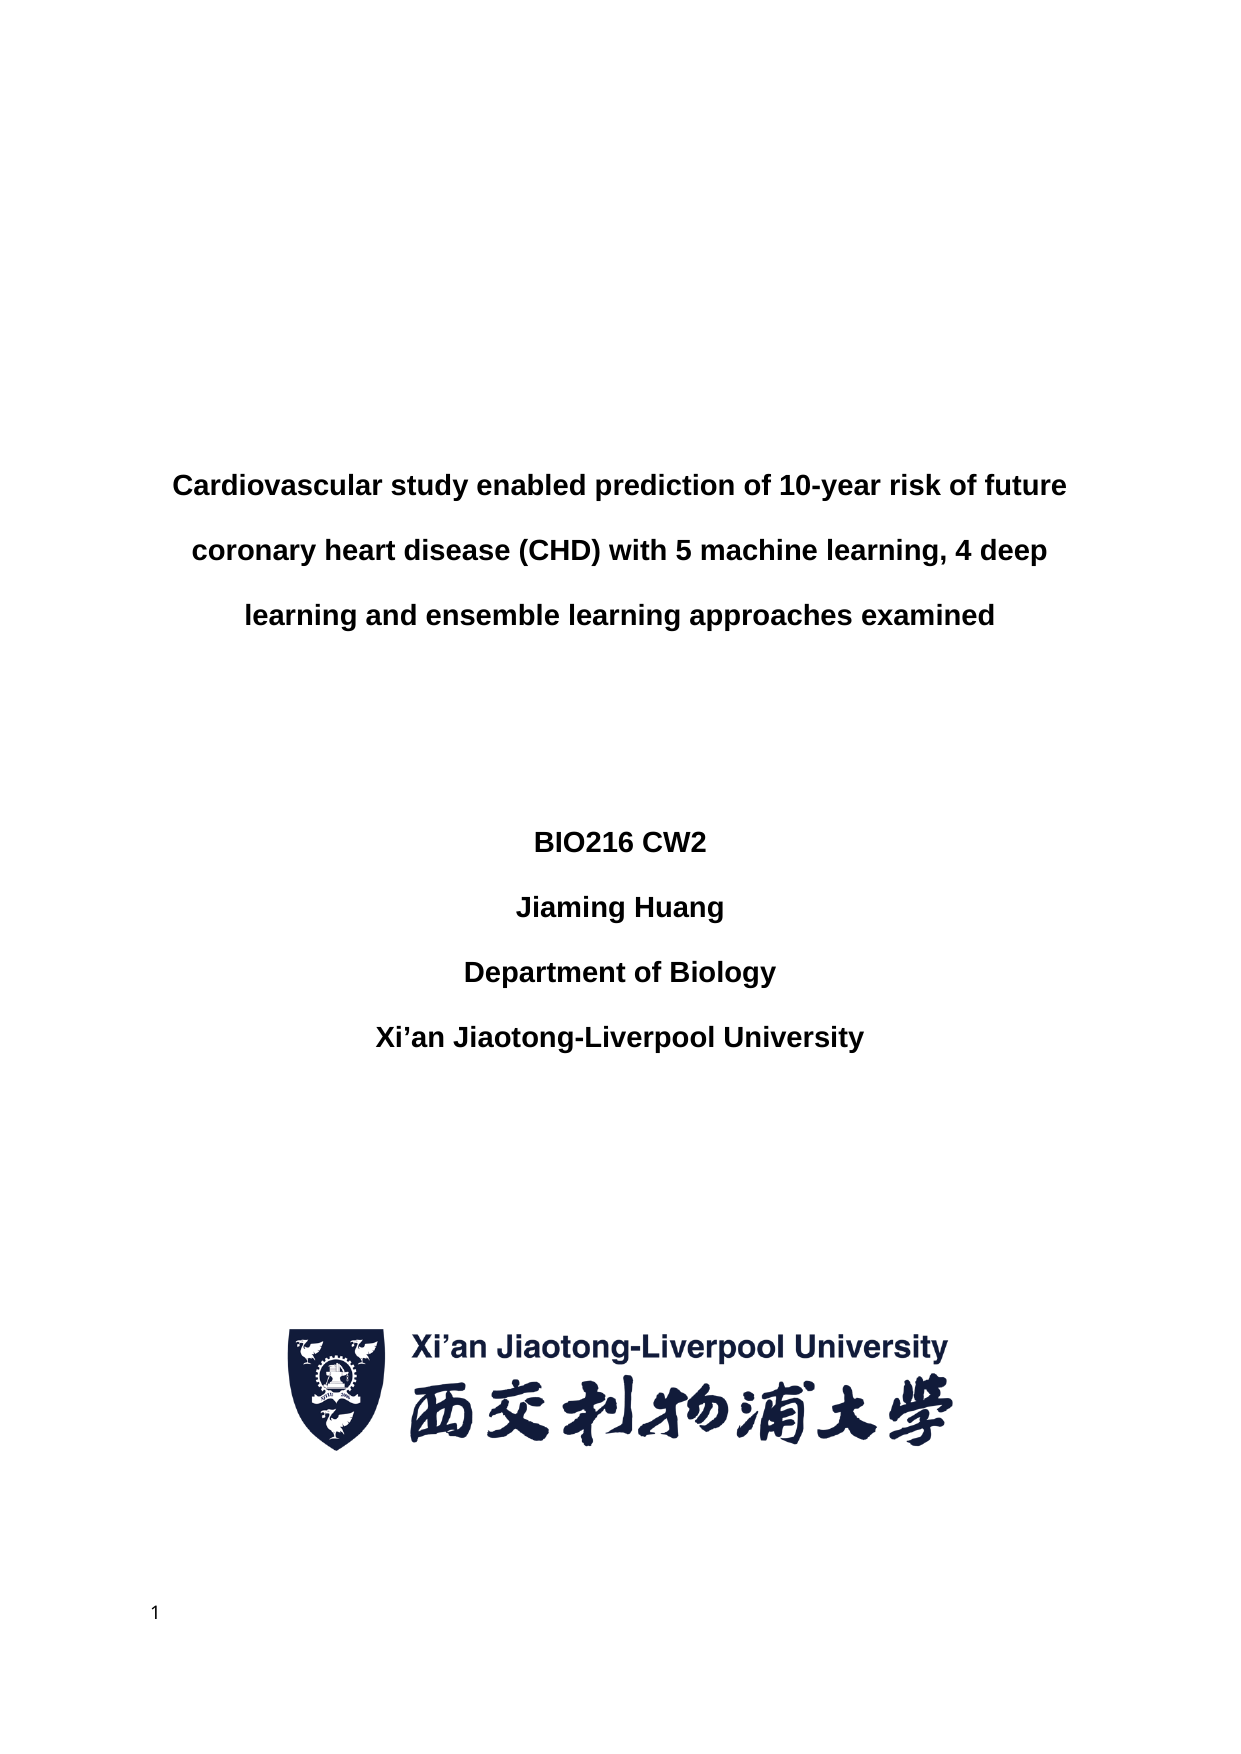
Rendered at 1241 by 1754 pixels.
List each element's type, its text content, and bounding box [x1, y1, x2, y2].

text BIO216 CW2 [150, 810, 1090, 875]
text Department of Biology [150, 940, 1090, 1005]
text Jiaming Huang [150, 875, 1090, 940]
text Cardiovascular study enabled prediction of 10-year risk of future coronary heart disease (CHD) with 5 machine learning, 4 deep learning and ensemble learning approaches examined [150, 452, 1090, 647]
picture [287, 1329, 953, 1451]
text Xi’an Jiaotong-Liverpool University [150, 1005, 1090, 1070]
